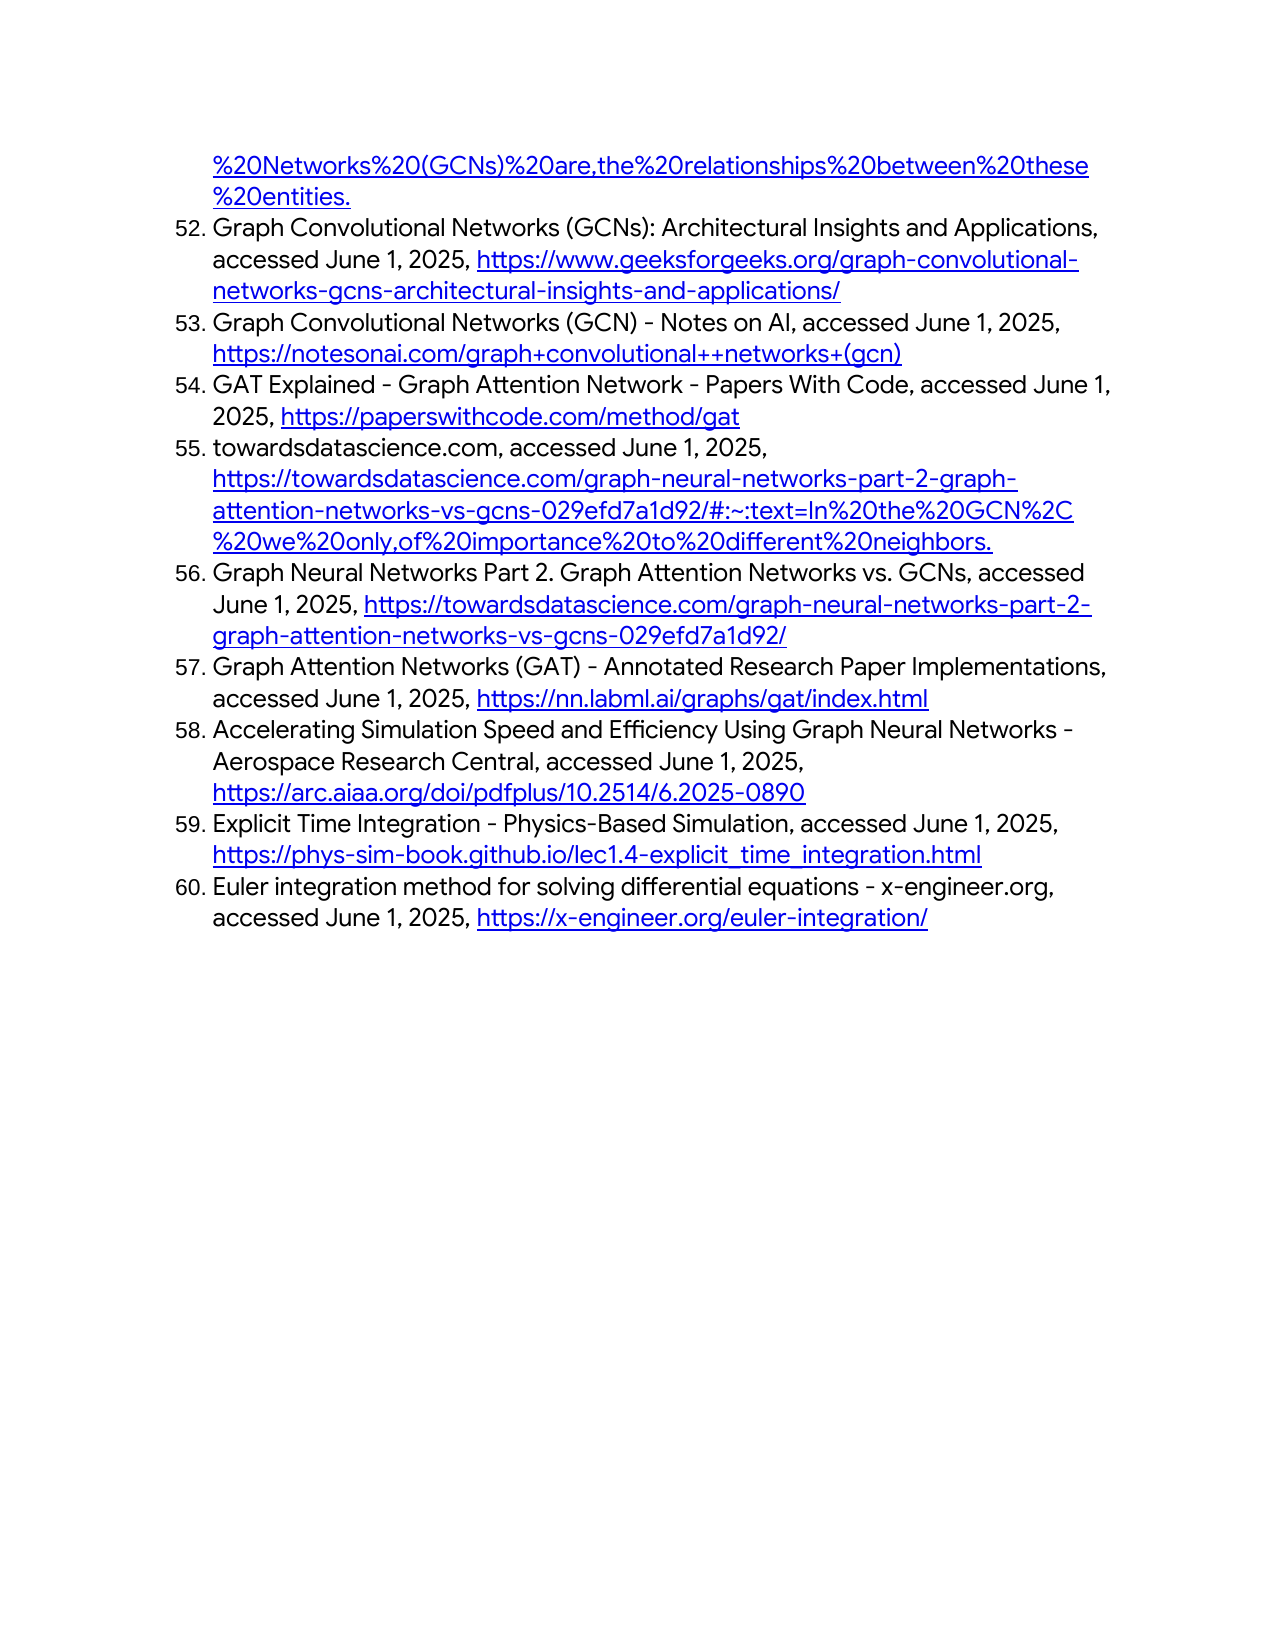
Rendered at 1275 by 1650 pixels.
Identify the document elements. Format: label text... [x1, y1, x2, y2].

list Accelerating Simulation Speed and Efficiency Using Graph Neural Networks - Aerospace Research Central, accessed June 1, 2025, https://arc.aiaa.org/doi/pdfplus/10.2514/6.2025-0890 [175, 714, 1125, 808]
list Graph Convolutional Networks (GCN) - Notes on AI, accessed June 1, 2025, https://notesonai.com/graph+convolutional++networks+(gcn) [175, 307, 1125, 369]
list Explicit Time Integration - Physics-Based Simulation, accessed June 1, 2025, https://phys-sim-book.github.io/lec1.4-explicit_time_integration.html [175, 808, 1125, 871]
list Graph Attention Networks (GAT) - Annotated Research Paper Implementations, accessed June 1, 2025, https://nn.labml.ai/graphs/gat/index.html [175, 652, 1125, 714]
list GAT Explained - Graph Attention Network - Papers With Code, accessed June 1, 2025, https://paperswithcode.com/method/gat [175, 369, 1125, 432]
list Euler integration method for solving differential equations - x-engineer.org, accessed June 1, 2025, https://x-engineer.org/euler-integration/ [175, 871, 1125, 934]
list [175, 150, 1125, 213]
list Graph Neural Networks Part 2. Graph Attention Networks vs. GCNs, accessed June 1, 2025, https://towardsdatascience.com/graph-neural-networks-part-2-graph-attention-networks-vs-gcns-029efd7a1d92/ [175, 558, 1125, 652]
list towardsdatascience.com, accessed June 1, 2025, https://towardsdatascience.com/graph-neural-networks-part-2-graph-attention-networks-vs-gcns-029efd7a1d92/#:~:text=In%20the%20GCN%2C%20we%20only,of%20importance%20to%20different%20neighbors. [175, 432, 1125, 558]
list Graph Convolutional Networks (GCNs): Architectural Insights and Applications, accessed June 1, 2025, https://www.geeksforgeeks.org/graph-convolutional-networks-gcns-architectural-insights-and-applications/ [175, 213, 1125, 307]
